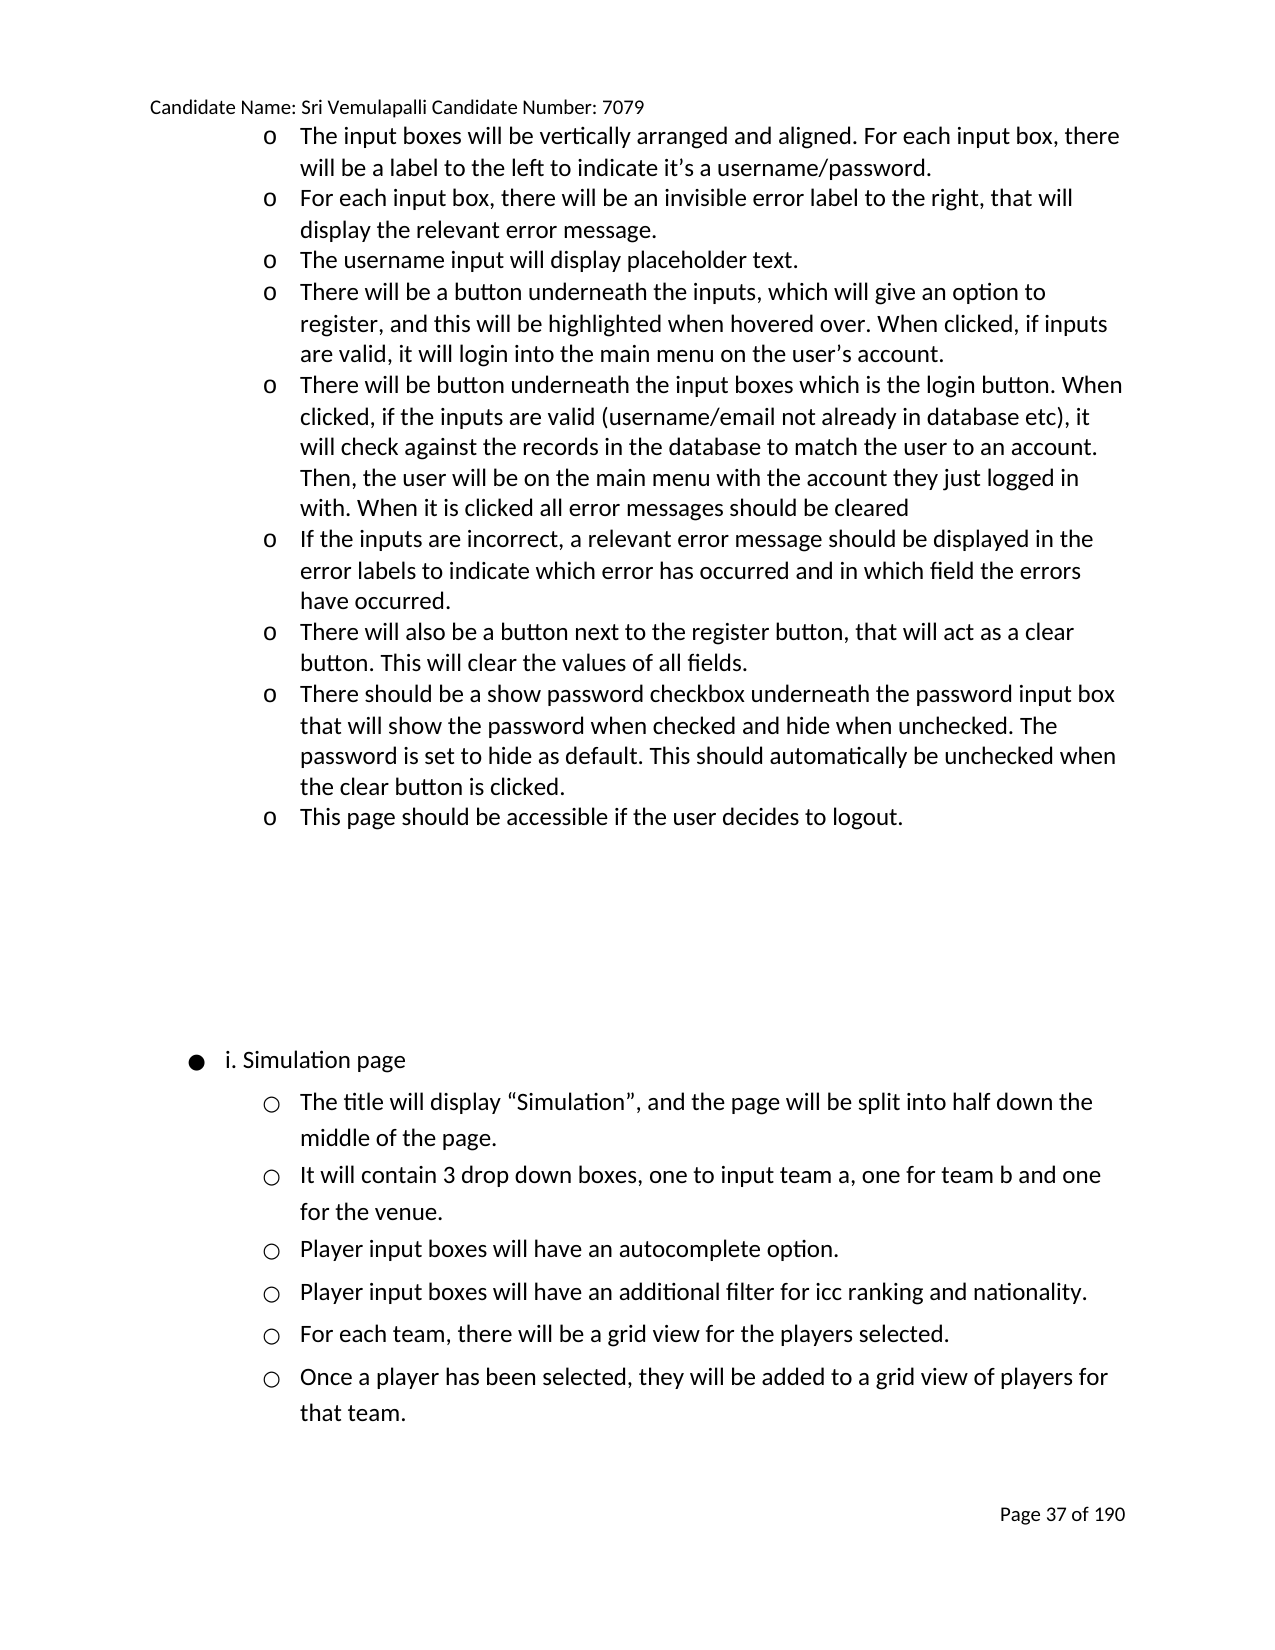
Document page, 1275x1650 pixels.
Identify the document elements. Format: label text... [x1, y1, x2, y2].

list The input boxes will be vertically arranged and aligned. For each input box, there will be a label to the left to indicate it’s a username/password. [262, 120, 1125, 182]
list Once a player has been selected, they will be added to a grid view of players for that team. [262, 1354, 1125, 1428]
list There should be a show password checkbox underneath the password input box that will show the password when checked and hide when unchecked. The password is set to hide as default. This should automatically be unchecked when the clear button is clicked. [262, 678, 1125, 801]
list If the inputs are incorrect, a relevant error message should be displayed in the error labels to indicate which error has occurred and in which field the errors have occurred. [262, 523, 1125, 616]
list This page should be accessible if the user decides to logout. [262, 801, 1125, 833]
list There will also be a button next to the register button, that will act as a clear button. This will clear the values of all fields. [262, 616, 1125, 678]
list Player input boxes will have an autocomplete option. [262, 1226, 1125, 1269]
list For each input box, there will be an invisible error label to the right, that will display the relevant error message. [262, 182, 1125, 244]
list i. Simulation page [187, 1037, 1125, 1080]
list There will be a button underneath the inputs, which will give an option to register, and this will be highlighted when hovered over. When clicked, if inputs are valid, it will login into the main menu on the user’s account. [262, 276, 1125, 369]
list The title will display “Simulation”, and the page will be split into half down the middle of the page. [262, 1080, 1125, 1153]
list There will be button underneath the input boxes which is the login button. When clicked, if the inputs are valid (username/email not already in database etc), it will check against the records in the database to match the user to an account. Then, the user will be on the main menu with the account they just logged in with. When it is clicked all error messages should be cleared [262, 369, 1125, 523]
list The username input will display placeholder text. [262, 244, 1125, 276]
list For each team, there will be a grid view for the players selected. [262, 1312, 1125, 1354]
list Player input boxes will have an additional filter for icc ranking and nationality. [262, 1269, 1125, 1312]
list It will contain 3 drop down boxes, one to input team a, one for team b and one for the venue. [262, 1153, 1125, 1226]
